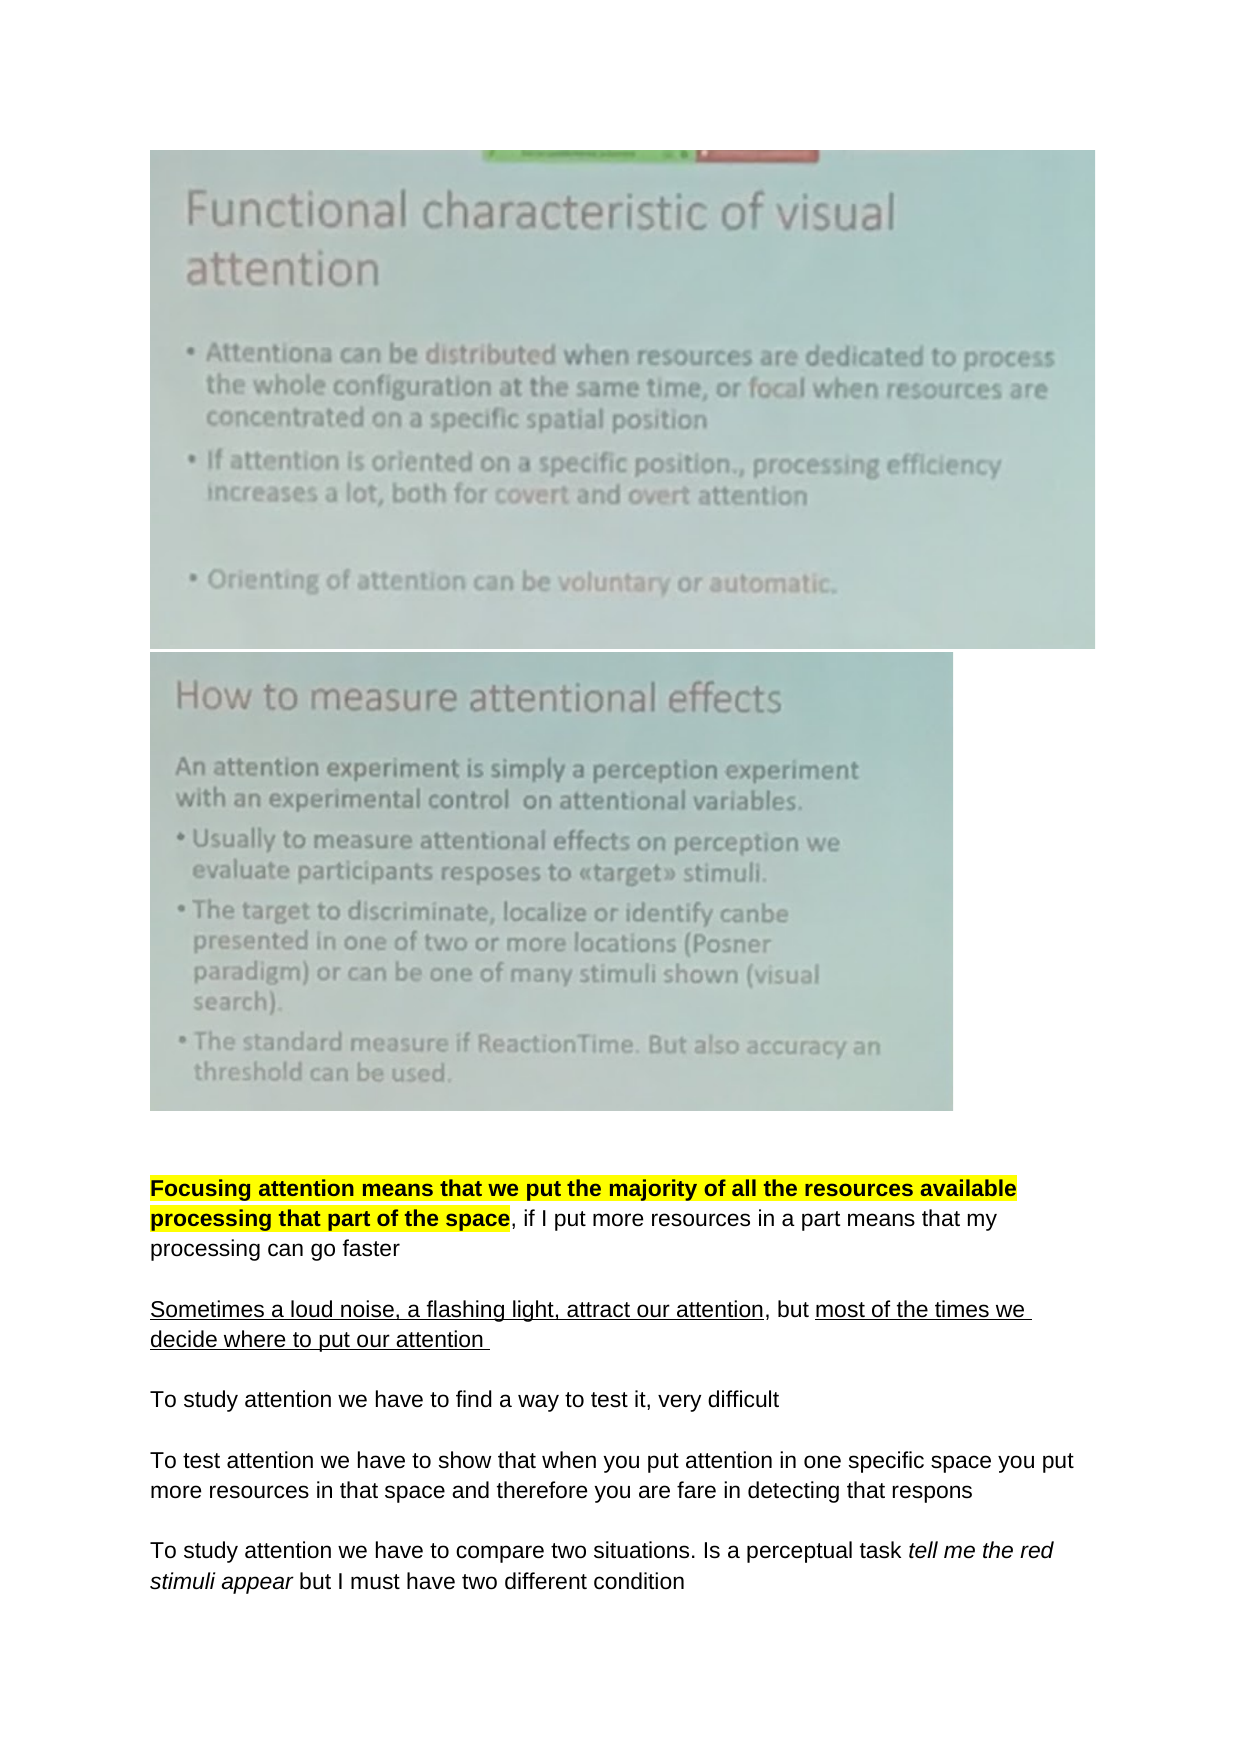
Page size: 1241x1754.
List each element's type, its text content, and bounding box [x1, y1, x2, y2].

text To test attention we have to show that when you put attention in one specific space you put more resources in that space and therefore you are fare in detecting that respons [150, 1447, 1090, 1503]
text To study attention we have to compare two situations. Is a perceptual task tell me the red stimuli appear but I must have two different condition [150, 1537, 1090, 1594]
picture [150, 652, 954, 1111]
text To study attention we have to find a way to test it, very difficult [150, 1386, 1090, 1413]
text Focusing attention means that we put the majority of all the resources available processing that part of the space, if I put more resources in a part means that my processing can go faster [150, 1175, 1090, 1262]
text Sometimes a loud noise, a flashing light, attract our attention, but most of the times we decide where to put our attention [150, 1296, 1090, 1352]
picture [150, 150, 1096, 649]
